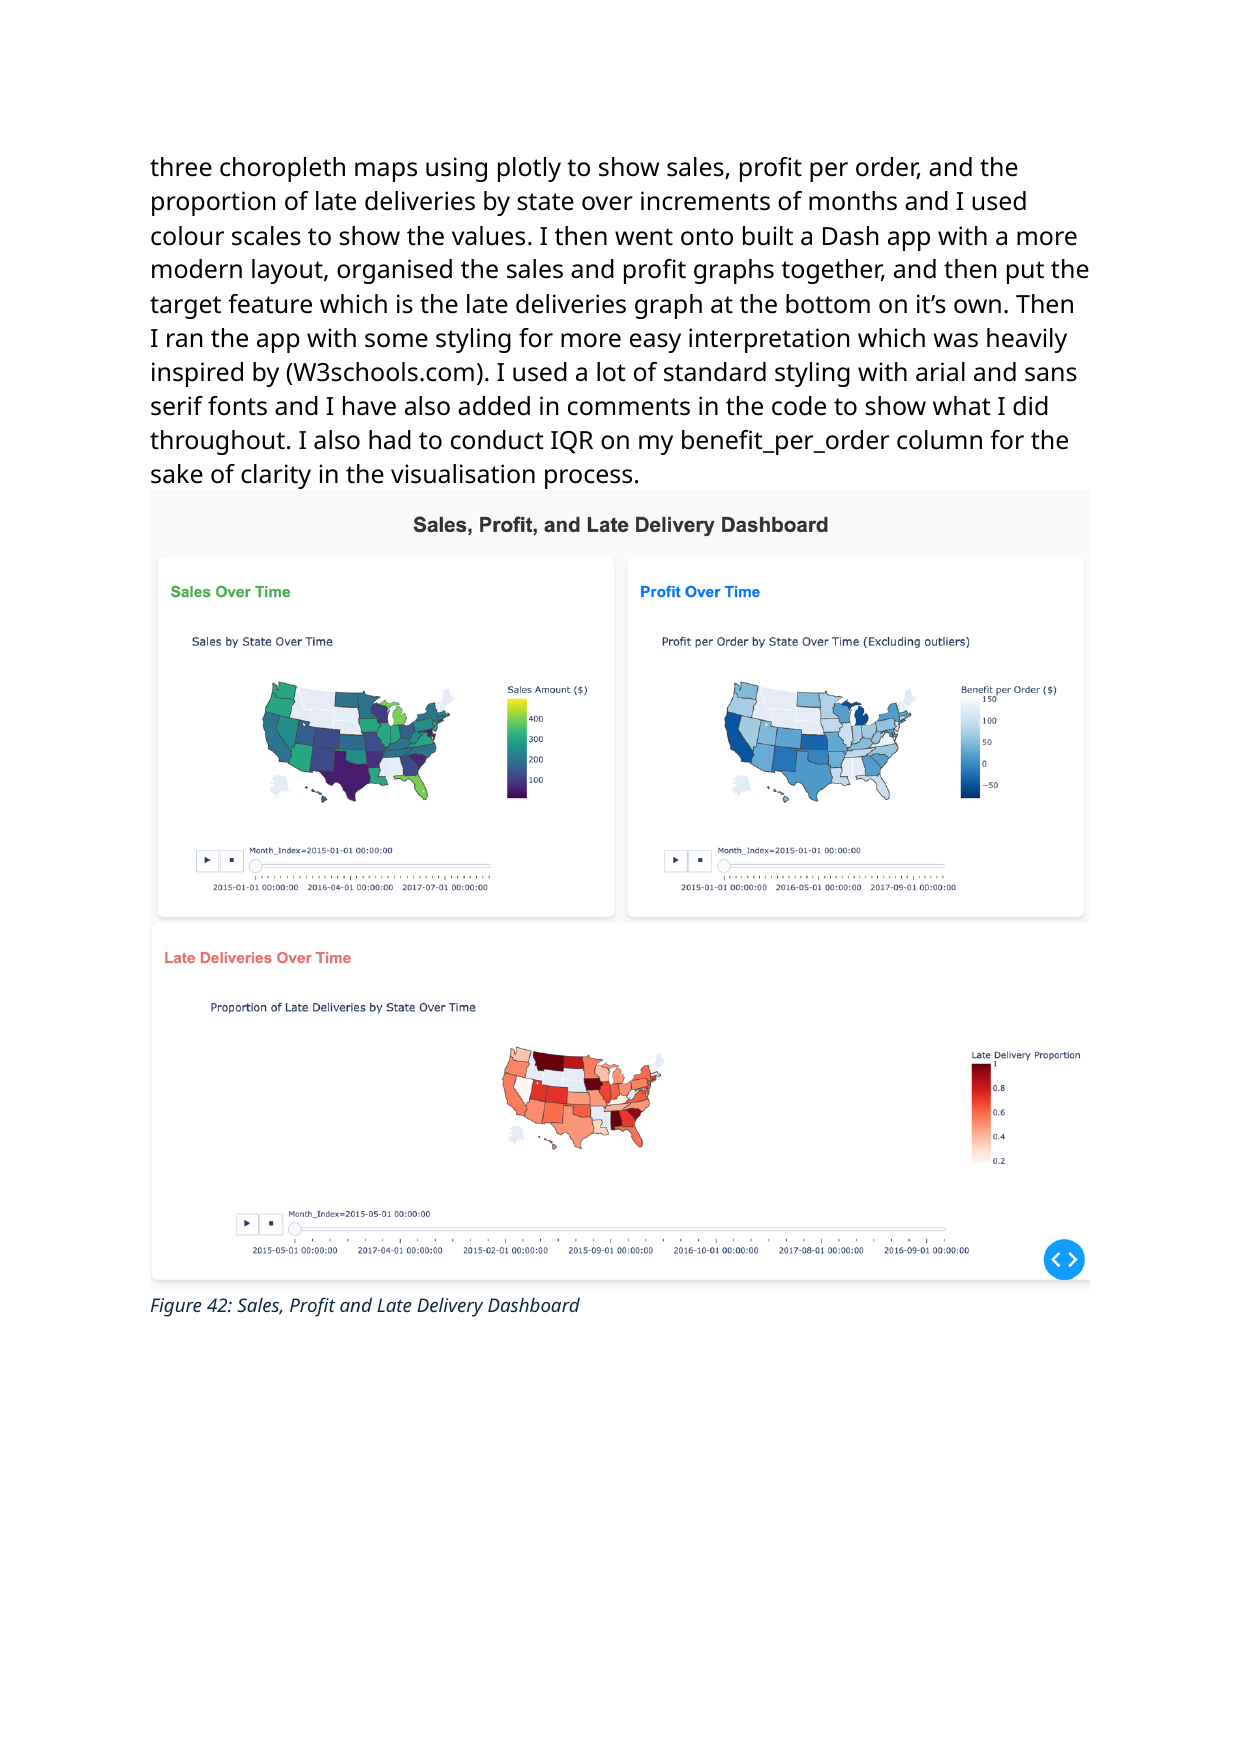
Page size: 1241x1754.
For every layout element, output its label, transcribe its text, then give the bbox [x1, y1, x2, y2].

picture [150, 490, 1091, 1292]
